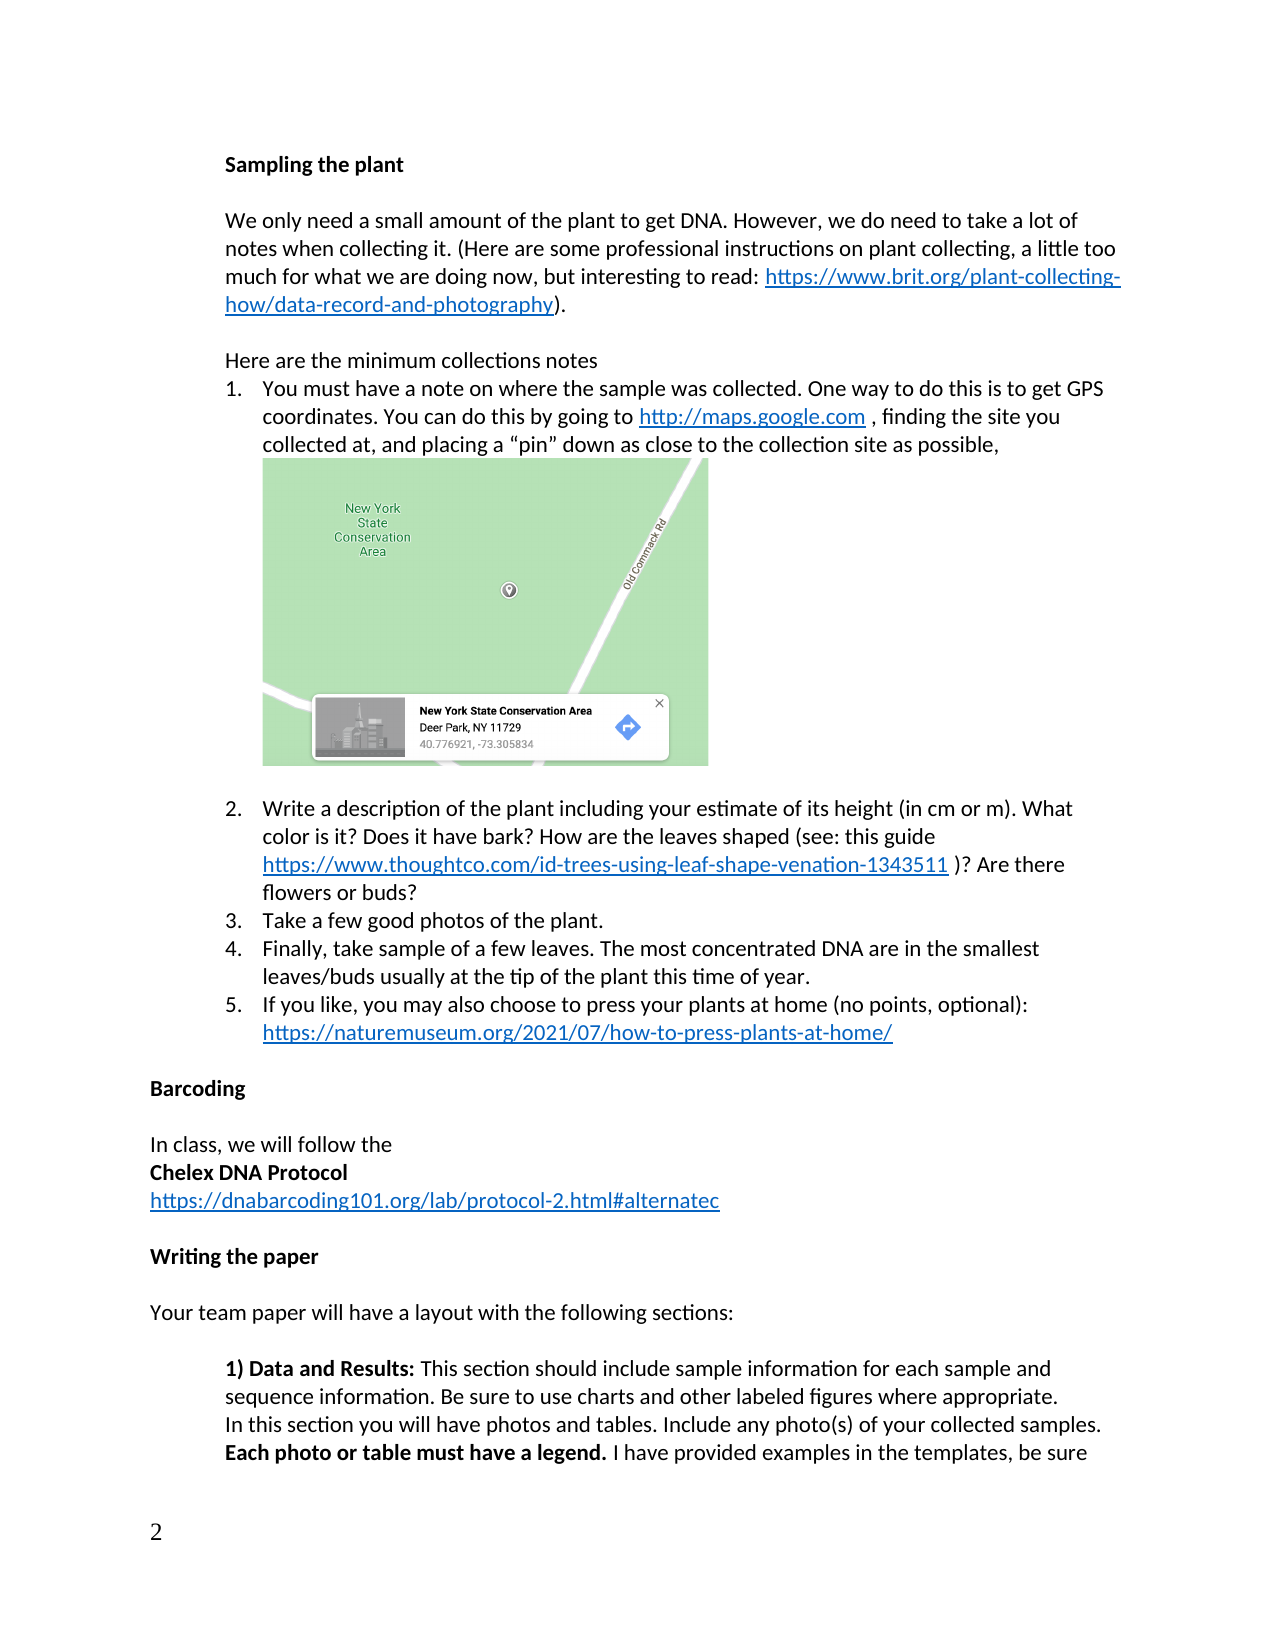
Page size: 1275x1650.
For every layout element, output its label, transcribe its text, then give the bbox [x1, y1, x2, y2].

text In class, we will follow the [150, 1130, 1125, 1158]
list If you like, you may also choose to press your plants at home (no points, optional): https://naturemuseum.org/2021/07/how-to-press-plants-at-home/ [225, 990, 1125, 1046]
text Your team paper will have a layout with the following sections: [150, 1298, 1125, 1326]
text https://dnabarcoding101.org/lab/protocol-2.html#alternatec [150, 1186, 1125, 1214]
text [225, 1410, 1125, 1466]
text Chelex DNA Protocol [150, 1158, 1125, 1186]
text Here are the minimum collections notes [225, 346, 1125, 374]
text Sampling the plant [225, 150, 1125, 178]
list Write a description of the plant including your estimate of its height (in cm or m). What color is it? Does it have bark? How are the leaves shaped (see: this guide https://www.thoughtco.com/id-trees-using-leaf-shape-venation-1343511 )? Are there flowers or buds? [225, 794, 1125, 906]
list Take a few good photos of the plant. [225, 906, 1125, 934]
list Finally, take sample of a few leaves. The most concentrated DNA are in the smallest leaves/buds usually at the tip of the plant this time of year. [225, 934, 1125, 990]
picture [262, 458, 709, 766]
text 1) Data and Results: This section should include sample information for each sample and sequence information. Be sure to use charts and other labeled figures where appropriate. [225, 1354, 1125, 1410]
text Writing the paper [150, 1242, 1125, 1270]
text We only need a small amount of the plant to get DNA. However, we do need to take a lot of notes when collecting it. (Here are some professional instructions on plant collecting, a little too much for what we are doing now, but interesting to read: https://www.brit.org/plant-collecting-how/data-record-and-photography). [225, 206, 1125, 318]
list You must have a note on where the sample was collected. One way to do this is to get GPS coordinates. You can do this by going to http://maps.google.com , finding the site you collected at, and placing a “pin” down as close to the collection site as possible, [225, 374, 1125, 458]
text Barcoding [150, 1074, 1125, 1102]
